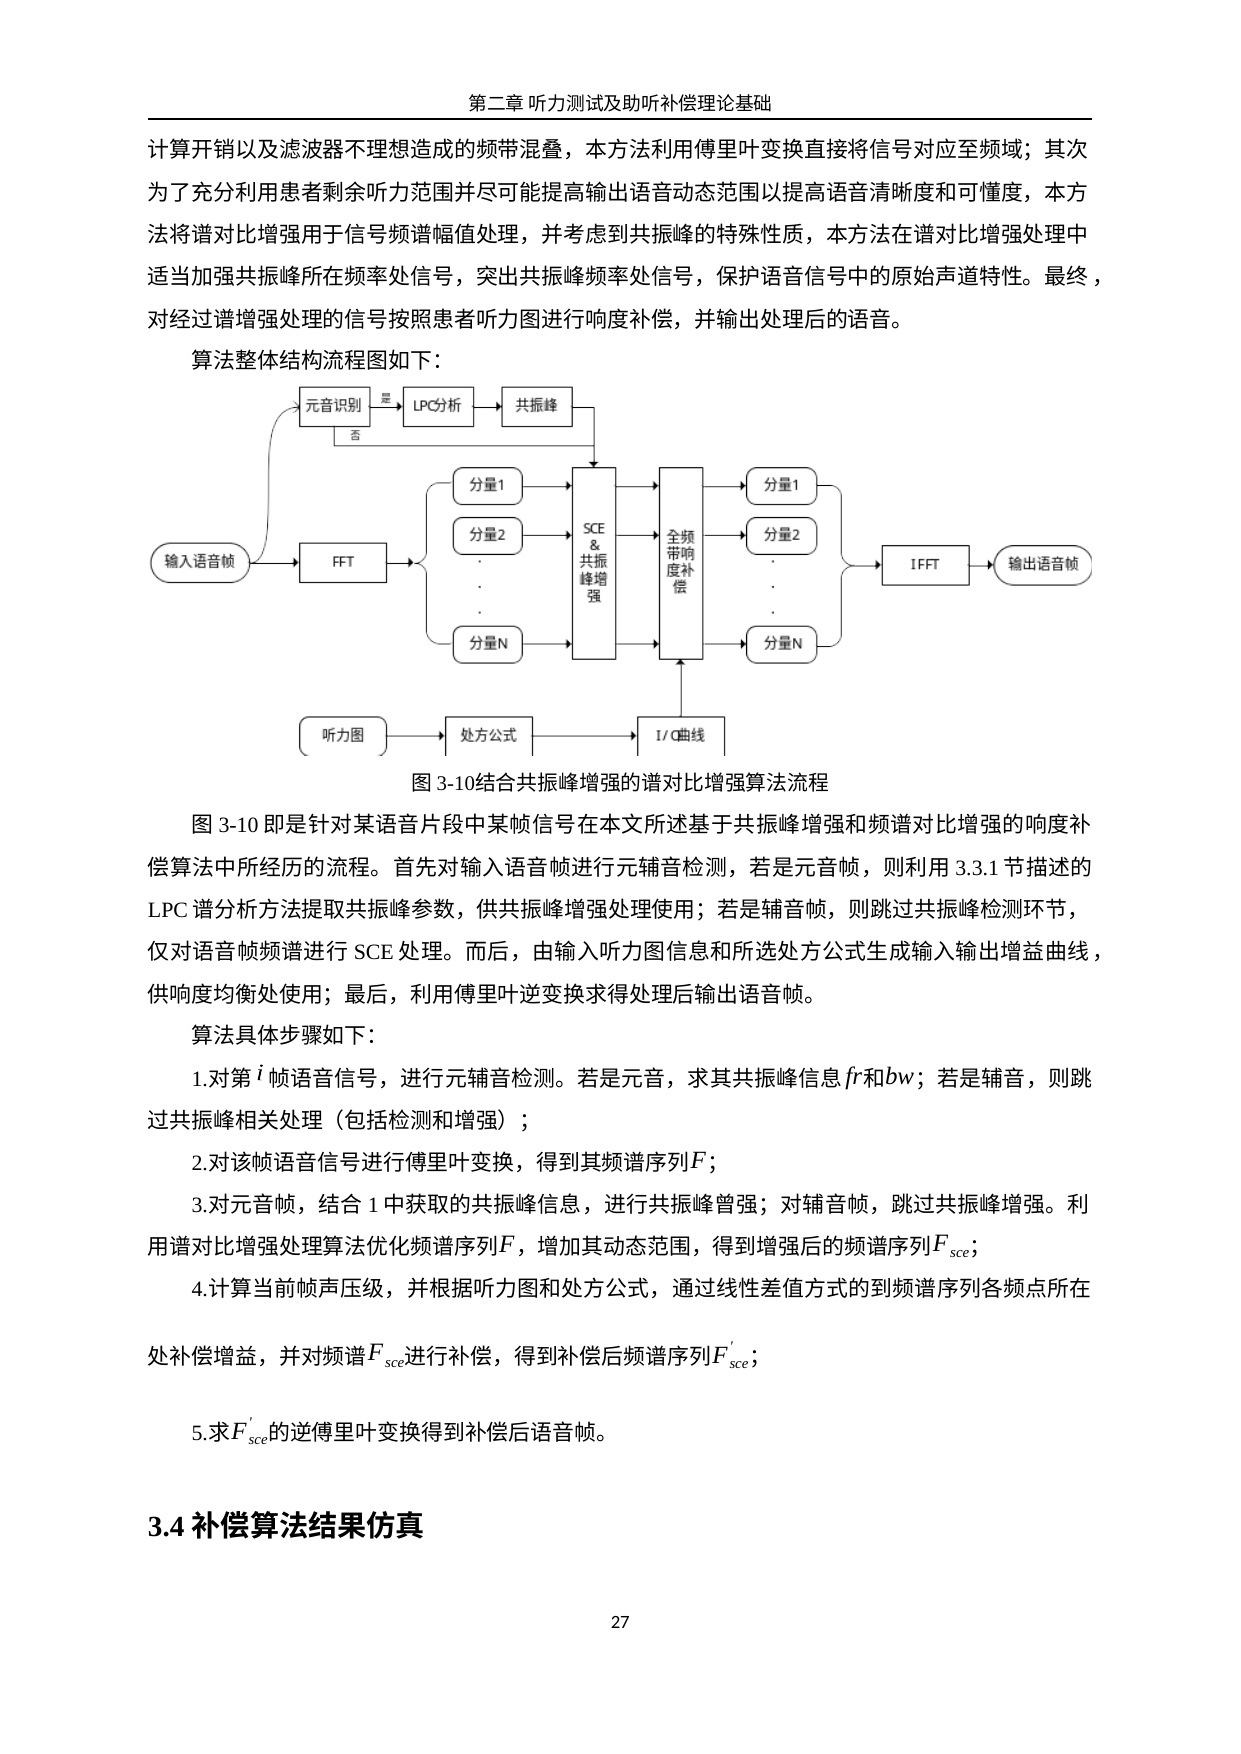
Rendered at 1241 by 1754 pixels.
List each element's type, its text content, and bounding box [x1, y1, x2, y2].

text 3.4 补偿算法结果仿真 [148, 1489, 1092, 1557]
text 算法整体结构流程图如下： [148, 342, 1092, 376]
text 1.对第帧语音信号，进行元辅音检测。若是元音，求其共振峰信息和；若是辅音，则跳过共振峰相关处理（包括检测和增强）； [148, 1059, 1092, 1136]
text 2.对该帧语音信号进行傅里叶变换，得到其频谱序列； [148, 1143, 1092, 1177]
text 算法具体步骤如下： [148, 1017, 1092, 1051]
text 5.求的逆傅里叶变换得到补偿后语音帧。 [148, 1396, 1092, 1464]
text 图3-10结合共振峰增强的谱对比增强算法流程 [148, 764, 1092, 798]
text 图3-10即是针对某语音片段中某帧信号在本文所述基于共振峰增强和频谱对比增强的响度补偿算法中所经历的流程。首先对输入语音帧进行元辅音检测，若是元音帧，则利用3.3.1节描述的LPC谱分析方法提取共振峰参数，供共振峰增强处理使用；若是辅音帧，则跳过共振峰检测环节，仅对语音帧频谱进行SCE处理。而后，由输入听力图信息和所选处方公式生成输入输出增益曲线，供响度均衡处使用；最后，利用傅里叶逆变换求得处理后输出语音帧。 [148, 806, 1092, 1009]
text 4.计算当前帧声压级，并根据听力图和处方公式，通过线性差值方式的到频谱序列各频点所在处补偿增益，并对频谱进行补偿，得到补偿后频谱序列； [148, 1270, 1092, 1388]
text 3.对元音帧，结合1中获取的共振峰信息，进行共振峰曾强；对辅音帧，跳过共振峰增强。利用谱对比增强处理算法优化频谱序列，增加其动态范围，得到增强后的频谱序列； [148, 1185, 1092, 1262]
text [148, 131, 1092, 334]
